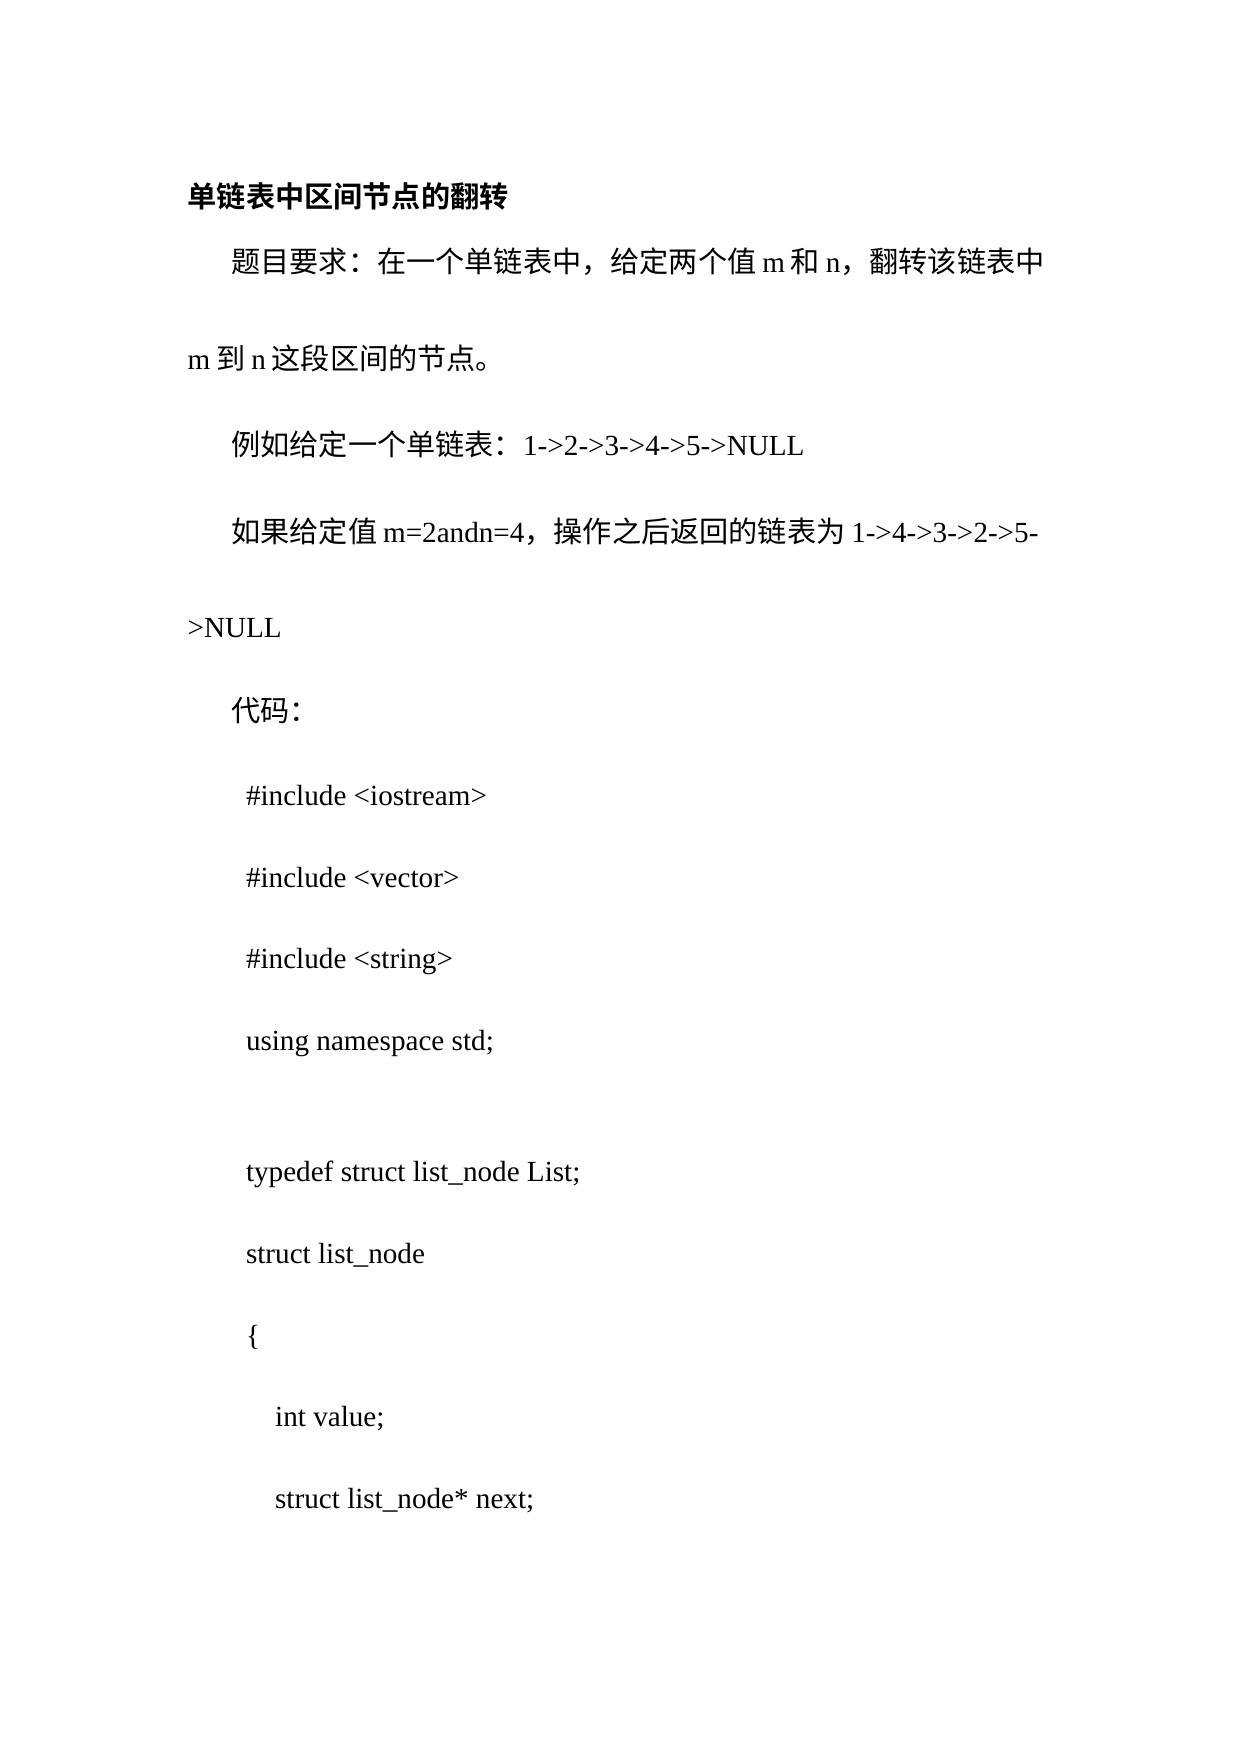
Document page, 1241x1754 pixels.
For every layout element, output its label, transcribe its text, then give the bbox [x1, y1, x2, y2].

subtitle 单链表中区间节点的翻转 [187, 162, 1053, 227]
text struct list_node* next; [246, 1466, 1053, 1531]
text 代码： [187, 676, 1053, 741]
text 例如给定一个单链表：1->2->3->4->5->NULL [187, 411, 1053, 476]
text 题目要求：在一个单链表中，给定两个值m和n，翻转该链表中m到n这段区间的节点。 [187, 227, 1053, 389]
text 如果给定值m=2andn=4，操作之后返回的链表为1->4->3->2->5->NULL [187, 497, 1053, 659]
text #include <iostream> [246, 762, 1053, 827]
text #include <vector> [246, 844, 1053, 909]
text int value; [246, 1384, 1053, 1449]
text using namespace std; [246, 1007, 1053, 1072]
text struct list_node [246, 1220, 1053, 1285]
text { [246, 1302, 1053, 1367]
text #include <string> [246, 926, 1053, 991]
text typedef struct list_node List; [246, 1138, 1053, 1203]
